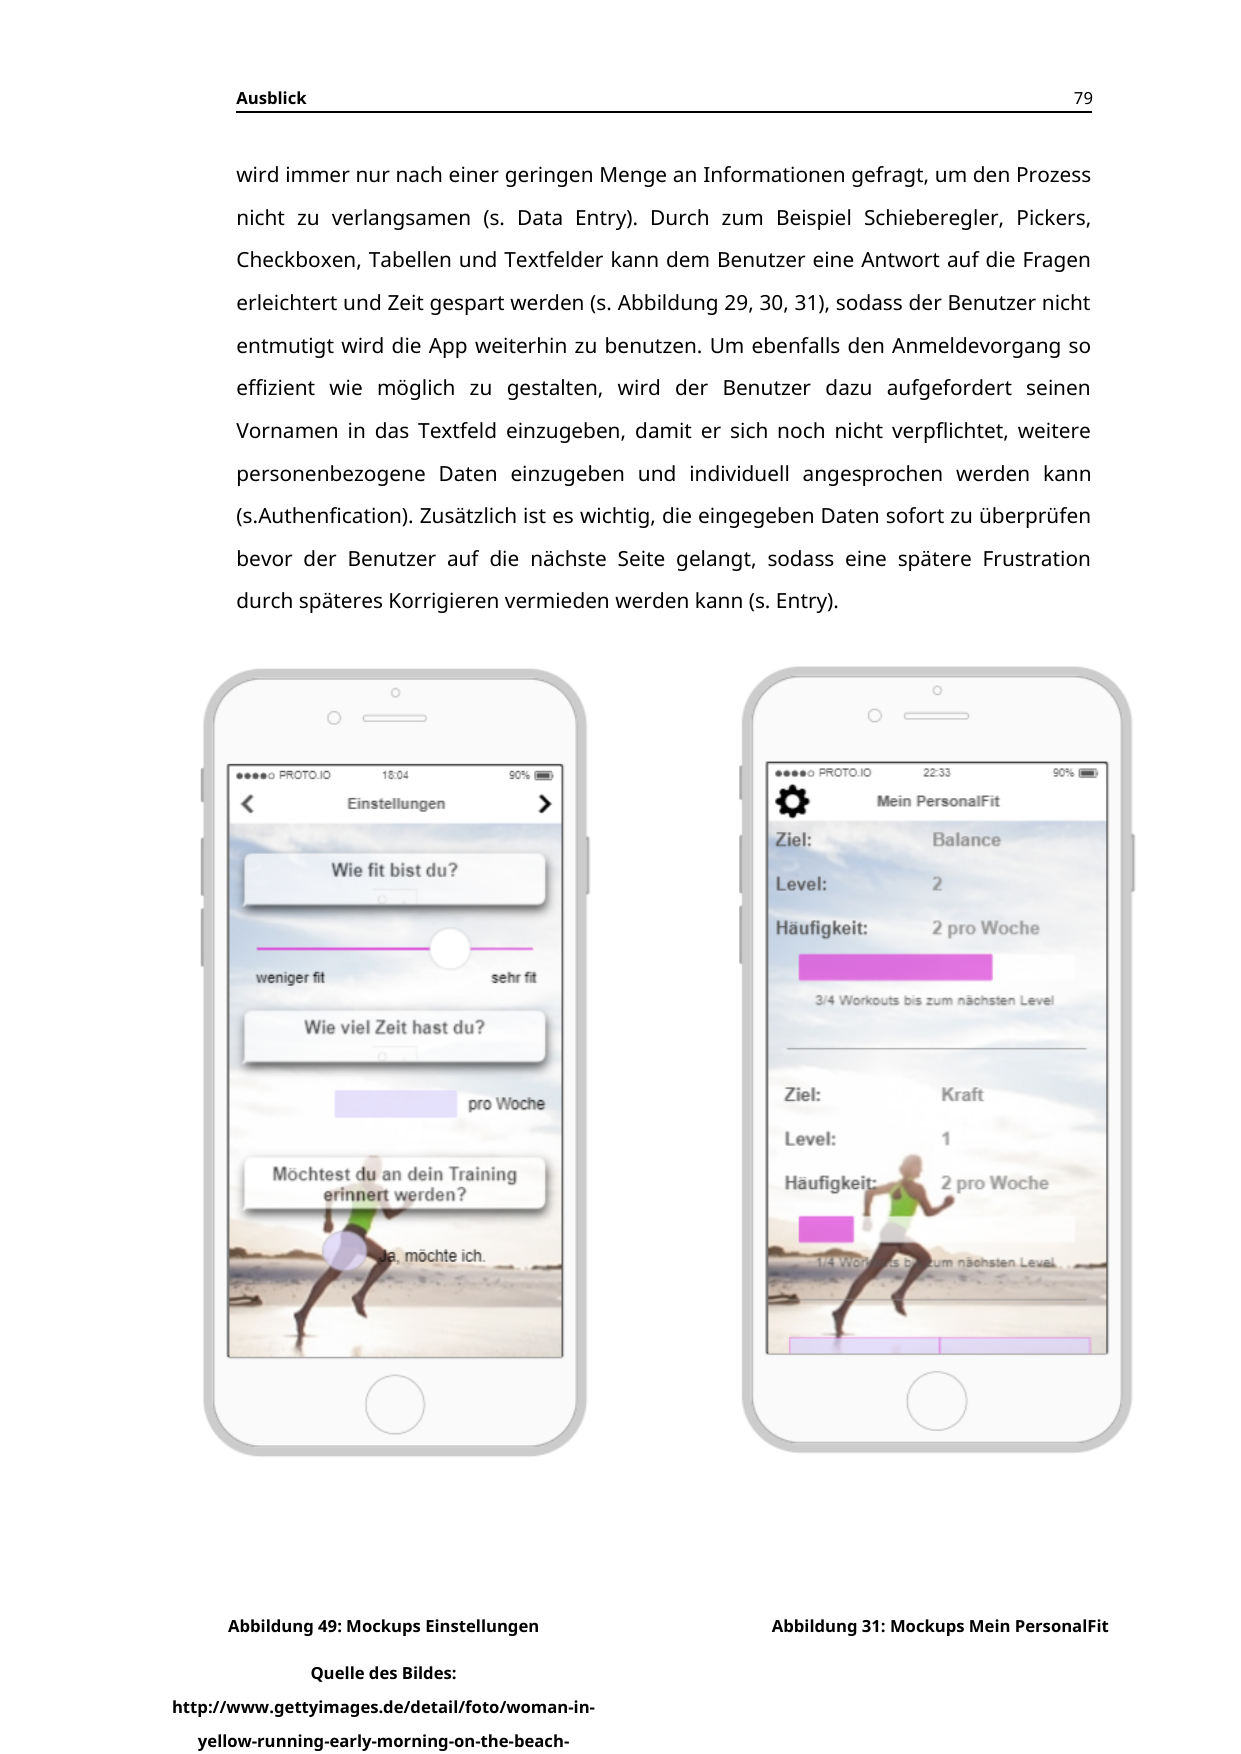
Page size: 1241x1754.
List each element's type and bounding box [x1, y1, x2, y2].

text [236, 160, 1092, 615]
picture [720, 641, 1170, 1484]
picture [167, 651, 605, 1470]
